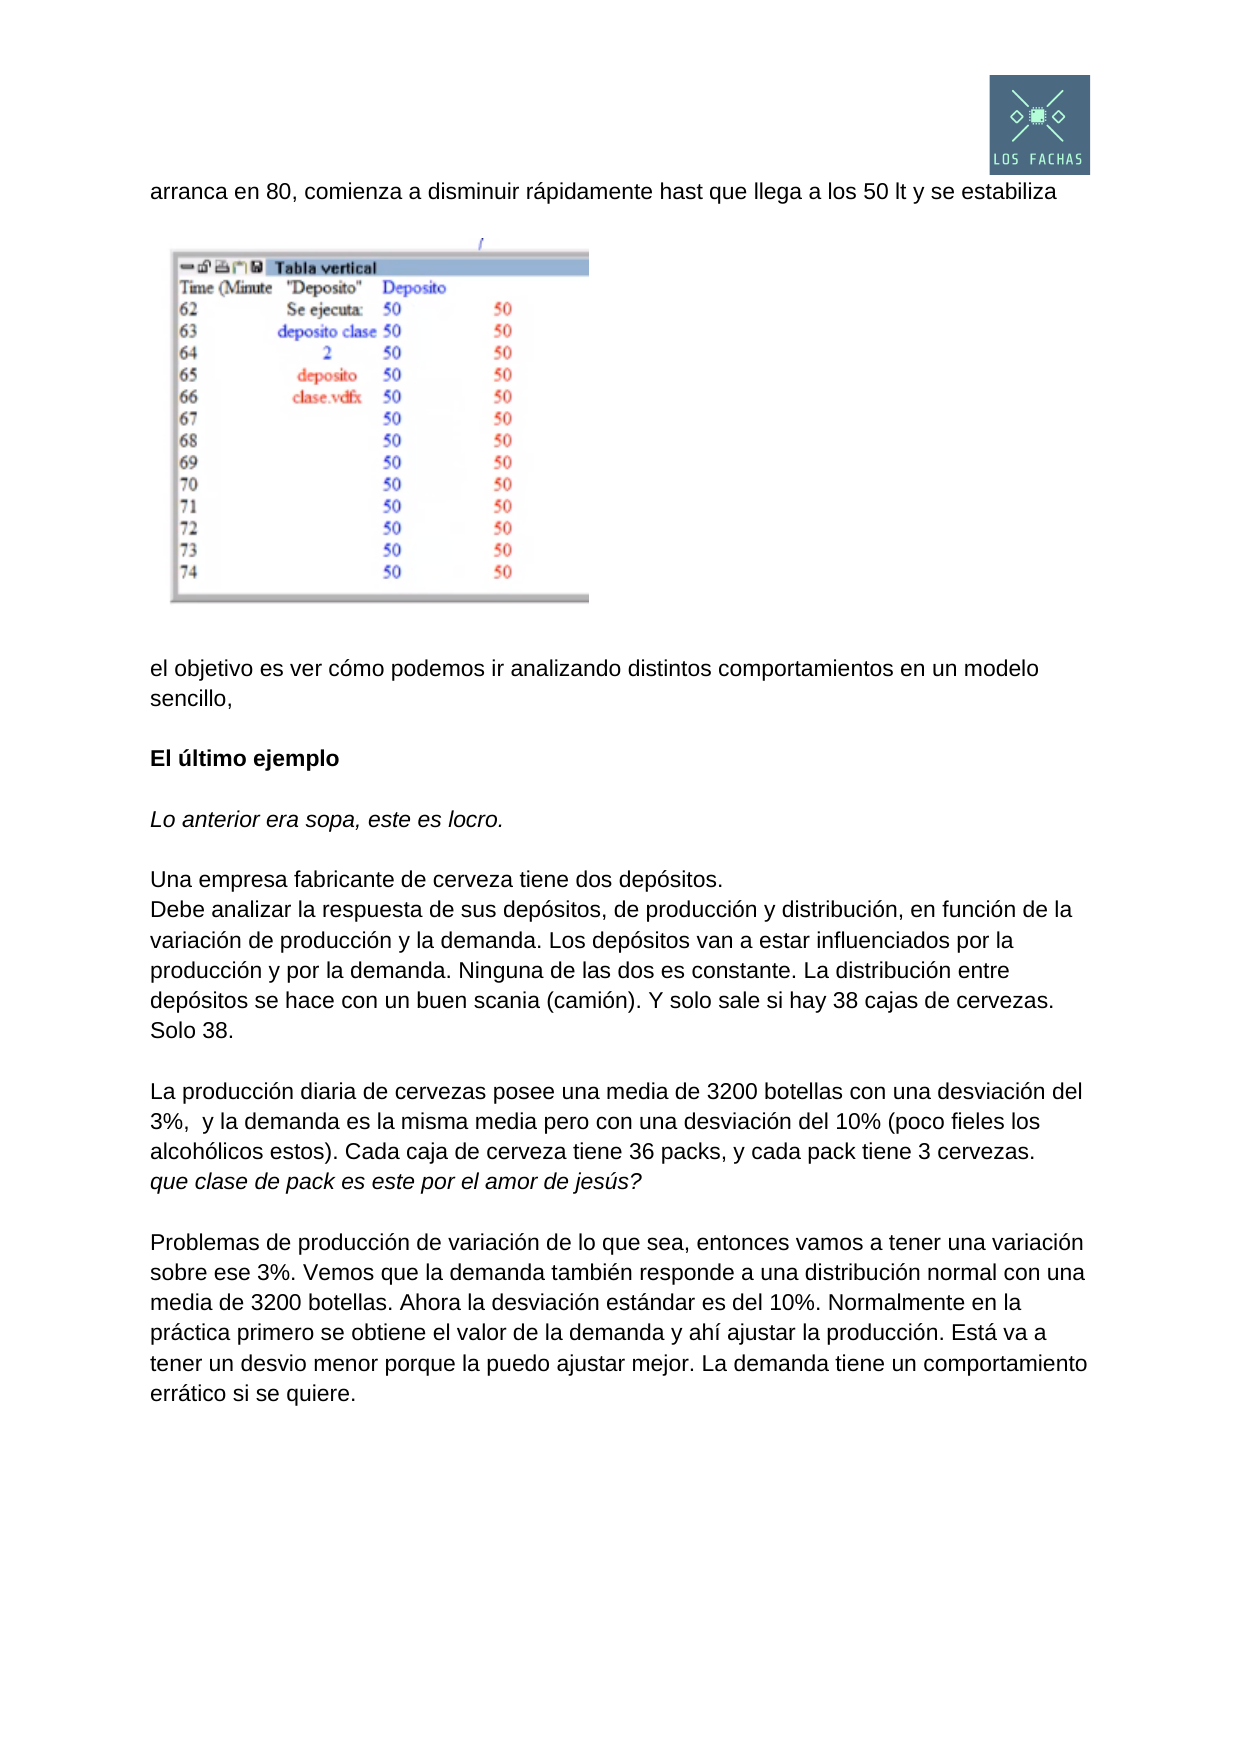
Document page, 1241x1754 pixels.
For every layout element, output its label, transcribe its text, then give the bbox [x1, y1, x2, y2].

text El último ejemplo [150, 745, 1090, 772]
picture [150, 238, 589, 651]
text Problemas de producción de variación de lo que sea, entonces vamos a tener una variación sobre ese 3%. Vemos que la demanda también responde a una distribución normal con una media de 3200 botellas. Ahora la desviación estándar es del 10%. Normalmente en la práctica primero se obtiene el valor de la demanda y ahí ajustar la producción. Está va a tener un desvio menor porque la puedo ajustar mejor. La demanda tiene un comportamiento errático si se quiere. [150, 1229, 1090, 1406]
text arranca en 80, comienza a disminuir rápidamente hast que llega a los 50 lt y se estabiliza [150, 178, 1090, 204]
picture [989, 75, 1091, 175]
text Lo anterior era sopa, este es locro. [150, 806, 1090, 832]
text Una empresa fabricante de cerveza tiene dos depósitos. [150, 866, 1090, 893]
text el objetivo es ver cómo podemos ir analizando distintos comportamientos en un modelo sencillo, [150, 655, 1090, 711]
text que clase de pack es este por el amor de jesús? [150, 1168, 1090, 1195]
text La producción diaria de cervezas posee una media de 3200 botellas con una desviación del 3%, y la demanda es la misma media pero con una desviación del 10% (poco fieles los alcohólicos estos). Cada caja de cerveza tiene 36 packs, y cada pack tiene 3 cervezas. [150, 1078, 1090, 1164]
text Debe analizar la respuesta de sus depósitos, de producción y distribución, en función de la variación de producción y la demanda. Los depósitos van a estar influenciados por la producción y por la demanda. Ninguna de las dos es constante. La distribución entre depósitos se hace con un buen scania (camión). Y solo sale si hay 38 cajas de cervezas. Solo 38. [150, 896, 1090, 1044]
